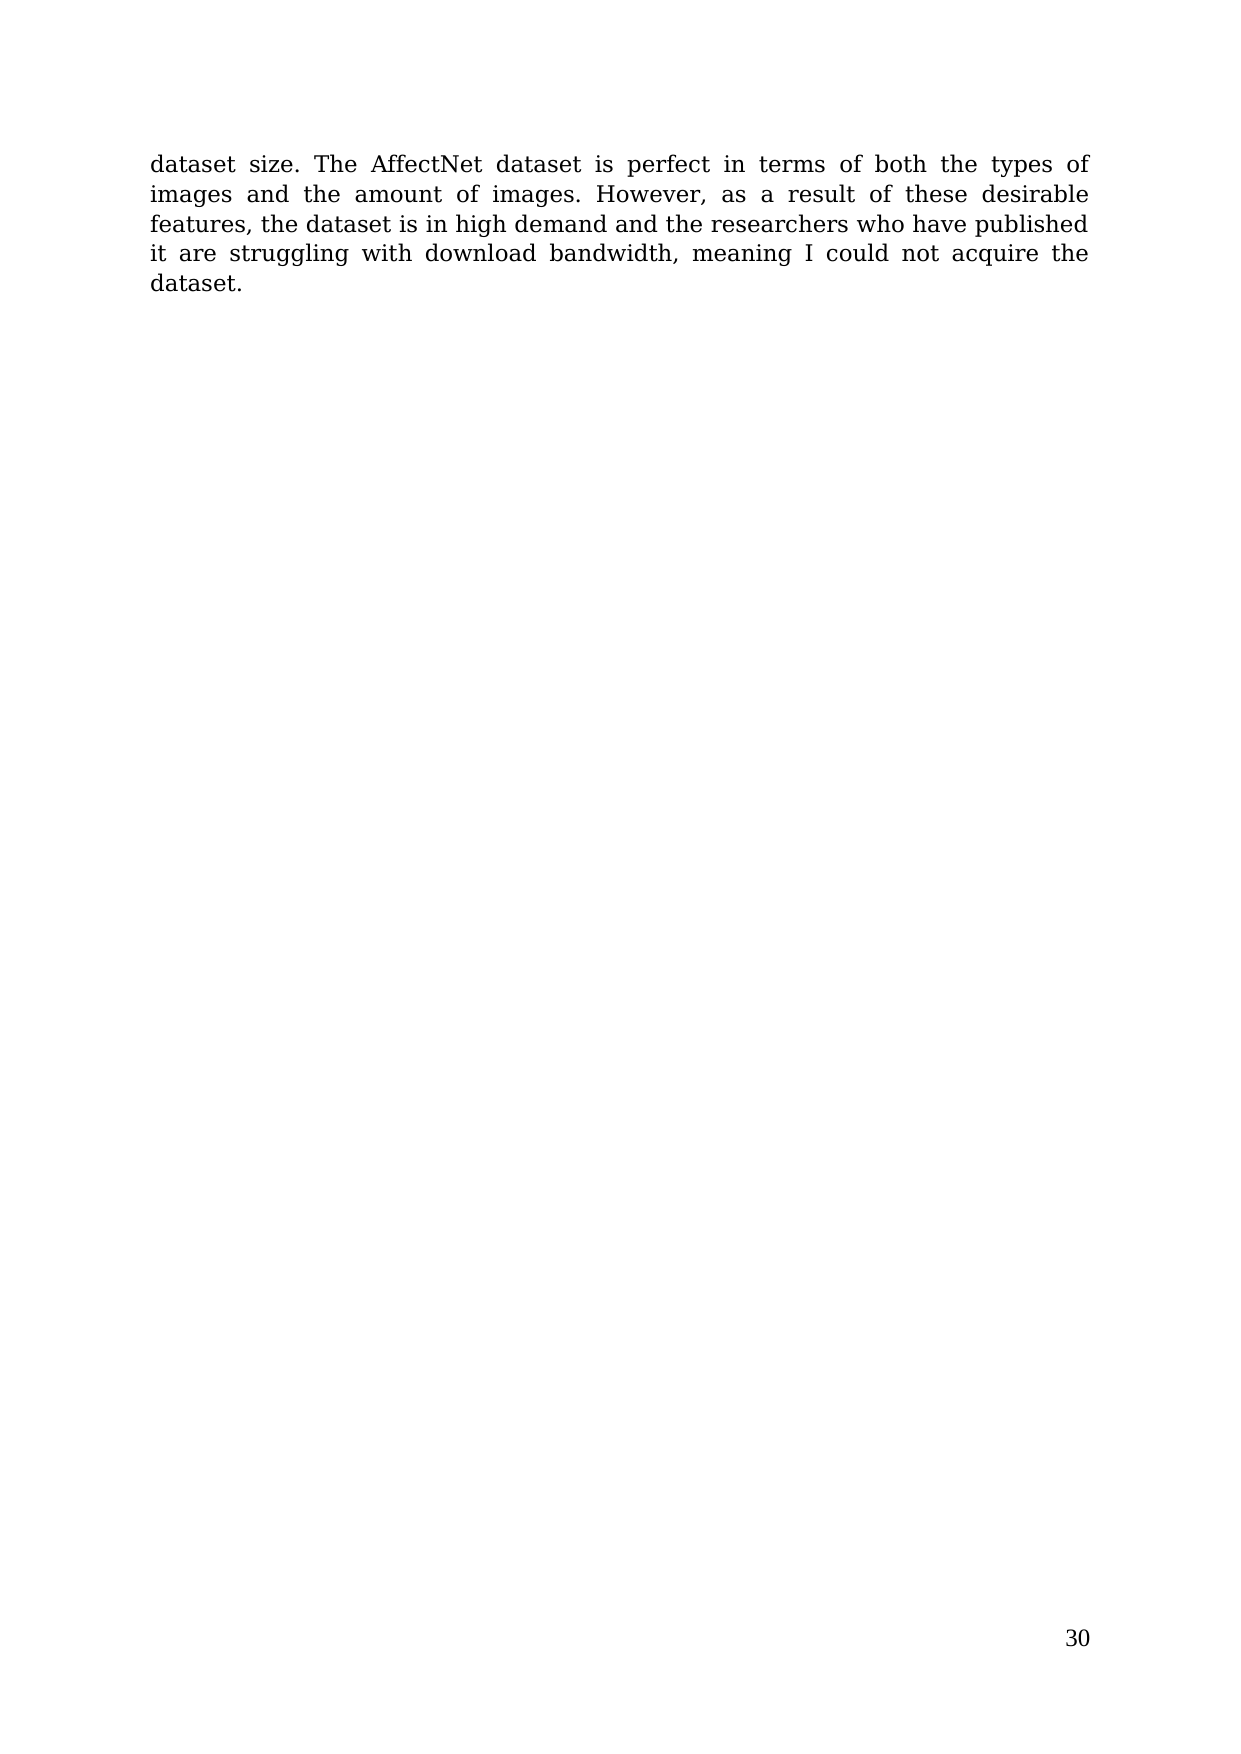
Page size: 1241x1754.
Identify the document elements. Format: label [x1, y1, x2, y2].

text [150, 150, 1090, 296]
